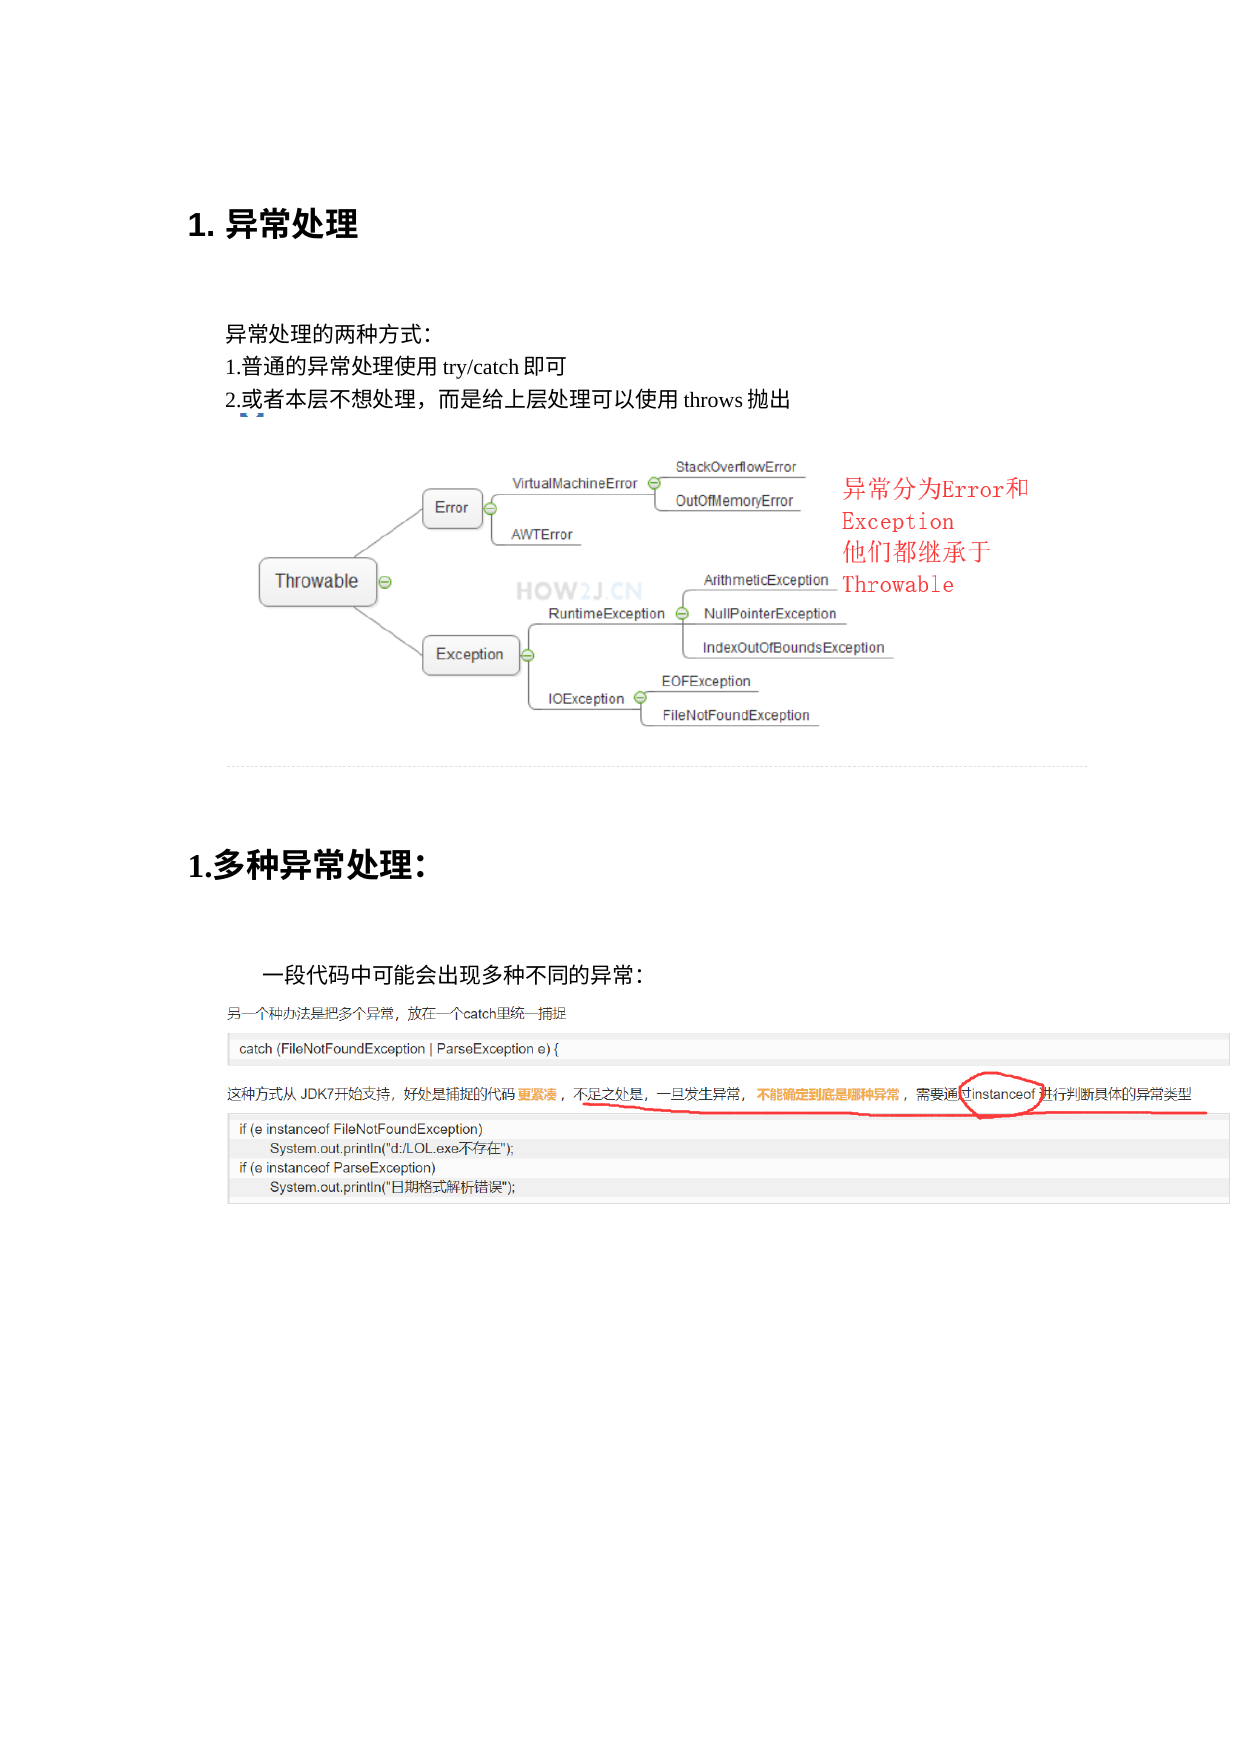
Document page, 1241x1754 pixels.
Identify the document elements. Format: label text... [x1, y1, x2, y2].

subtitle 1.多种异常处理： [187, 831, 1053, 896]
text 1.普通的异常处理使用try/catch即可 [225, 349, 1053, 381]
subtitle 异常处理 [187, 189, 1053, 254]
text 异常处理的两种方式： [225, 316, 1053, 349]
text 2.或者本层不想处理，而是给上层处理可以使用throws抛出 [225, 381, 1053, 413]
picture [187, 990, 1241, 1216]
picture [225, 413, 1091, 767]
list 一段代码中可能会出现多种不同的异常： [262, 958, 1053, 990]
